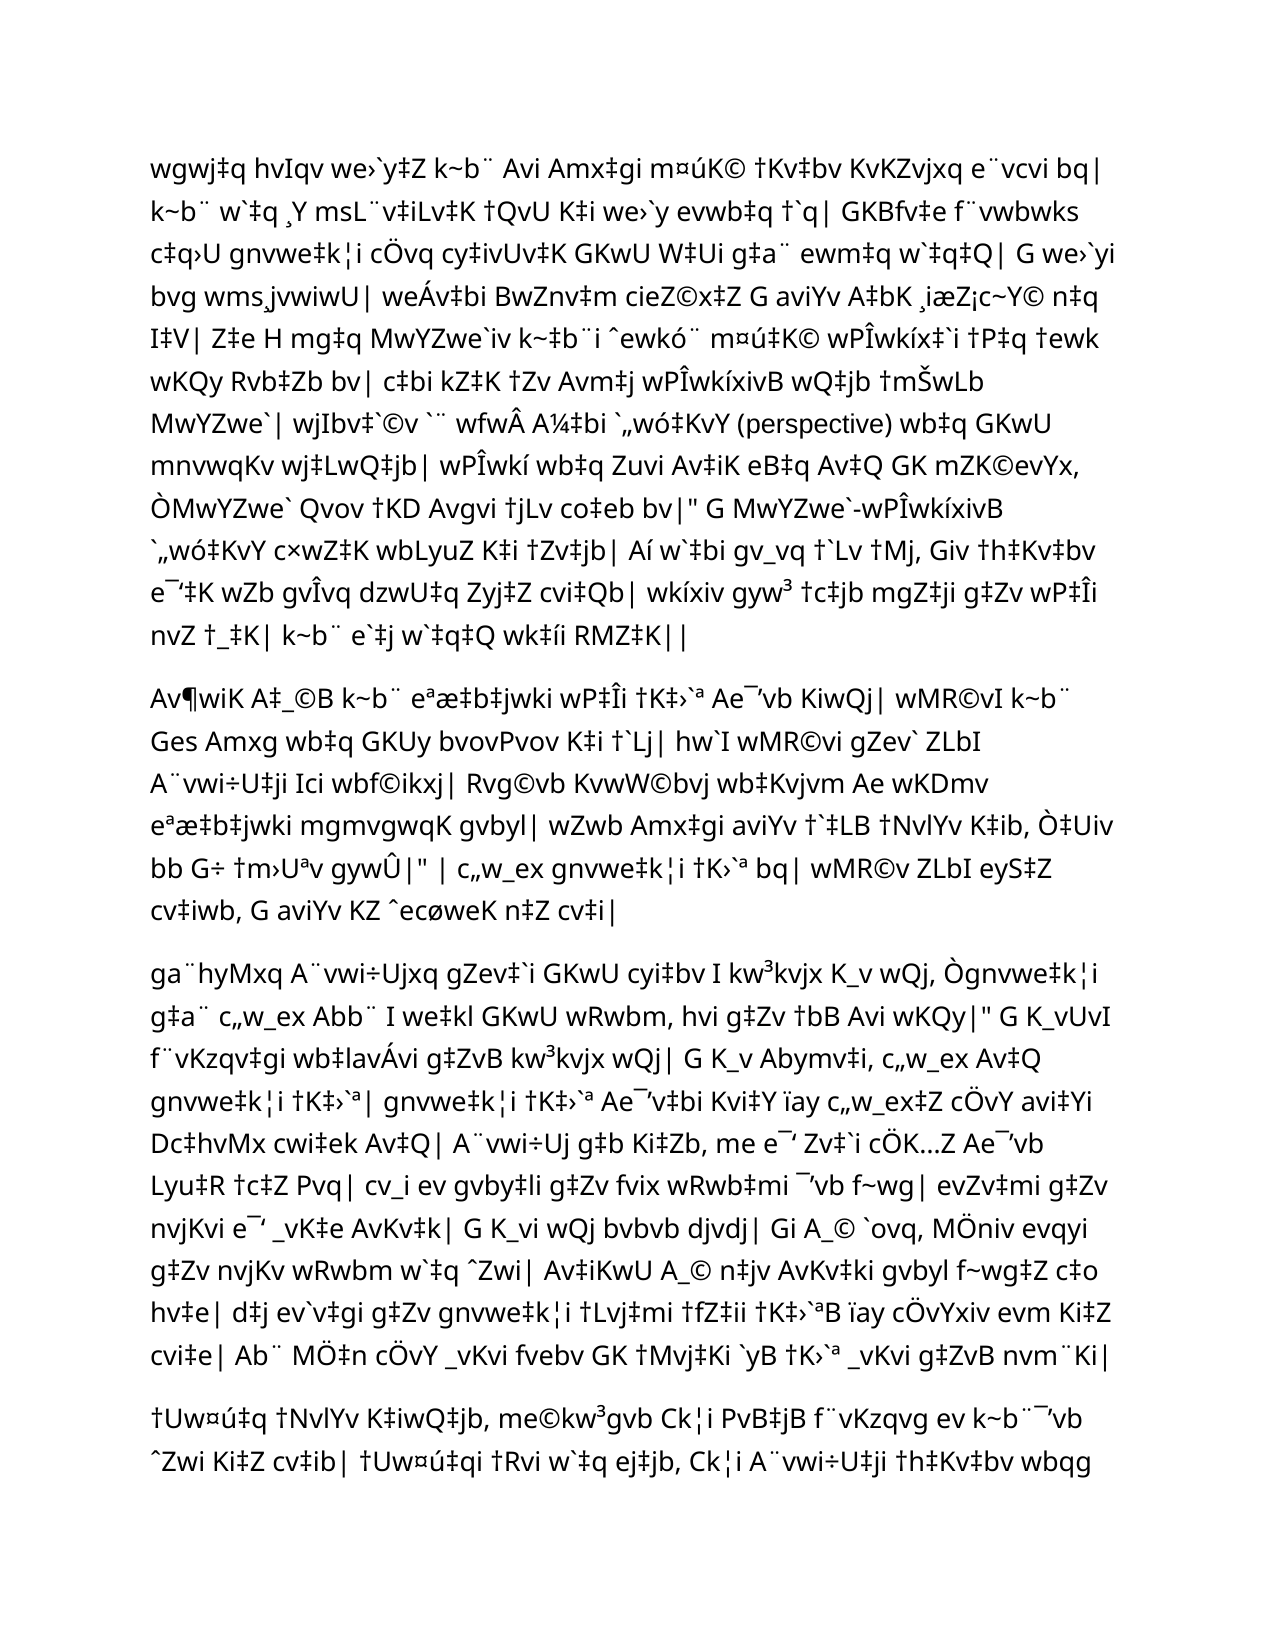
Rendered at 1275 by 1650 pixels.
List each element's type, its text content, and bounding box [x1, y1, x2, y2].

text ga¨hyMxq A¨vwi÷Ujxq gZev‡`i GKwU cyi‡bv I kw³kvjx K_v wQj, Ògnvwe‡k¦i g‡a¨ c„w_ex Abb¨ I we‡kl GKwU wRwbm, hvi g‡Zv †bB Avi wKQy|" G K_vUvI f¨vKzqv‡gi wb‡lavÁvi g‡ZvB kw³kvjx wQj| G K_v Abymv‡i, c„w_ex Av‡Q gnvwe‡k¦i †K‡›`ª| gnvwe‡k¦i †K‡›`ª Ae¯’v‡bi Kvi‡Y ïay c„w_ex‡Z cÖvY avi‡Yi Dc‡hvMx cwi‡ek Av‡Q| A¨vwi÷Uj g‡b Ki‡Zb, me e¯‘ Zv‡`i cÖK…Z Ae¯’vb Lyu‡R †c‡Z Pvq| cv_i ev gvby‡li g‡Zv fvix wRwb‡mi ¯’vb f~wg| evZv‡mi g‡Zv nvjKvi e¯‘ _vK‡e AvKv‡k| G K_vi wQj bvbvb djvdj| Gi A_© `ovq, MÖniv evqyi g‡Zv nvjKv wRwbm w`‡q ˆZwi| Av‡iKwU A_© n‡jv AvKv‡ki gvbyl f~wg‡Z c‡o hv‡e| d‡j ev`v‡gi g‡Zv gnvwe‡k¦i †Lvj‡mi †fZ‡ii †K‡›`ªB ïay cÖvYxiv evm Ki‡Z cvi‡e| Ab¨ MÖ‡n cÖvY _vKvi fvebv GK †Mvj‡Ki `yB †K›`ª _vKvi g‡ZvB nvm¨Ki| [150, 955, 1125, 1373]
text Av¶wiK A‡_©B k~b¨ eªæ‡b‡jwki wP‡Îi †K‡›`ª Ae¯’vb KiwQj| wMR©vI k~b¨ Ges Amxg wb‡q GKUy bvovPvov K‡i †`Lj| hw`I wMR©vi gZev` ZLbI A¨vwi÷U‡ji Ici wbf©ikxj| Rvg©vb KvwW©bvj wb‡Kvjvm Ae wKDmv eªæ‡b‡jwki mgmvgwqK gvbyl| wZwb Amx‡gi aviYv †`‡LB †NvlYv K‡ib, Ò‡Uiv bb G÷ †m›Uªv gywÛ|" | c„w_ex gnvwe‡k¦i †K›`ª bq| wMR©v ZLbI eyS‡Z cv‡iwb, G aviYv KZ ˆecøweK n‡Z cv‡i| [150, 679, 1125, 928]
text wgwj‡q hvIqv we›`y‡Z k~b¨ Avi Amx‡gi m¤úK© †Kv‡bv KvKZvjxq e¨vcvi bq| k~b¨ w`‡q ¸Y msL¨v‡iLv‡K †QvU K‡i we›`y evwb‡q †`q| GKBfv‡e f¨vwbwks c‡q›U gnvwe‡k¦i cÖvq cy‡ivUv‡K GKwU W‡Ui g‡a¨ ewm‡q w`‡q‡Q| G we›`yi bvg wms¸jvwiwU| weÁv‡bi BwZnv‡m cieZ©x‡Z G aviYv A‡bK ¸iæZ¡c~Y© n‡q I‡V| Z‡e H mg‡q MwYZwe`iv k~‡b¨i ˆewkó¨ m¤ú‡K© wPÎwkíx‡`i †P‡q †ewk wKQy Rvb‡Zb bv| c‡bi kZ‡K †Zv Avm‡j wPÎwkíxivB wQ‡jb †mŠwLb MwYZwe`| wjIbv‡`©v `¨ wfwÂ A¼‡bi `„wó‡KvY (perspective) wb‡q GKwU mnvwqKv wj‡LwQ‡jb| wPÎwkí wb‡q Zuvi Av‡iK eB‡q Av‡Q GK mZK©evYx, ÒMwYZwe` Qvov †KD Avgvi †jLv co‡eb bv|" G MwYZwe`-wPÎwkíxivB `„wó‡KvY c×wZ‡K wbLyuZ K‡i †Zv‡jb| Aí w`‡bi gv_vq †`Lv †Mj, Giv †h‡Kv‡bv e¯‘‡K wZb gvÎvq dzwU‡q Zyj‡Z cvi‡Qb| wkíxiv gyw³ †c‡jb mgZ‡ji g‡Zv wP‡Îi nvZ †_‡K| k~b¨ e`‡j w`‡q‡Q wk‡íi RMZ‡K|| [150, 150, 1125, 653]
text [150, 1399, 1125, 1479]
